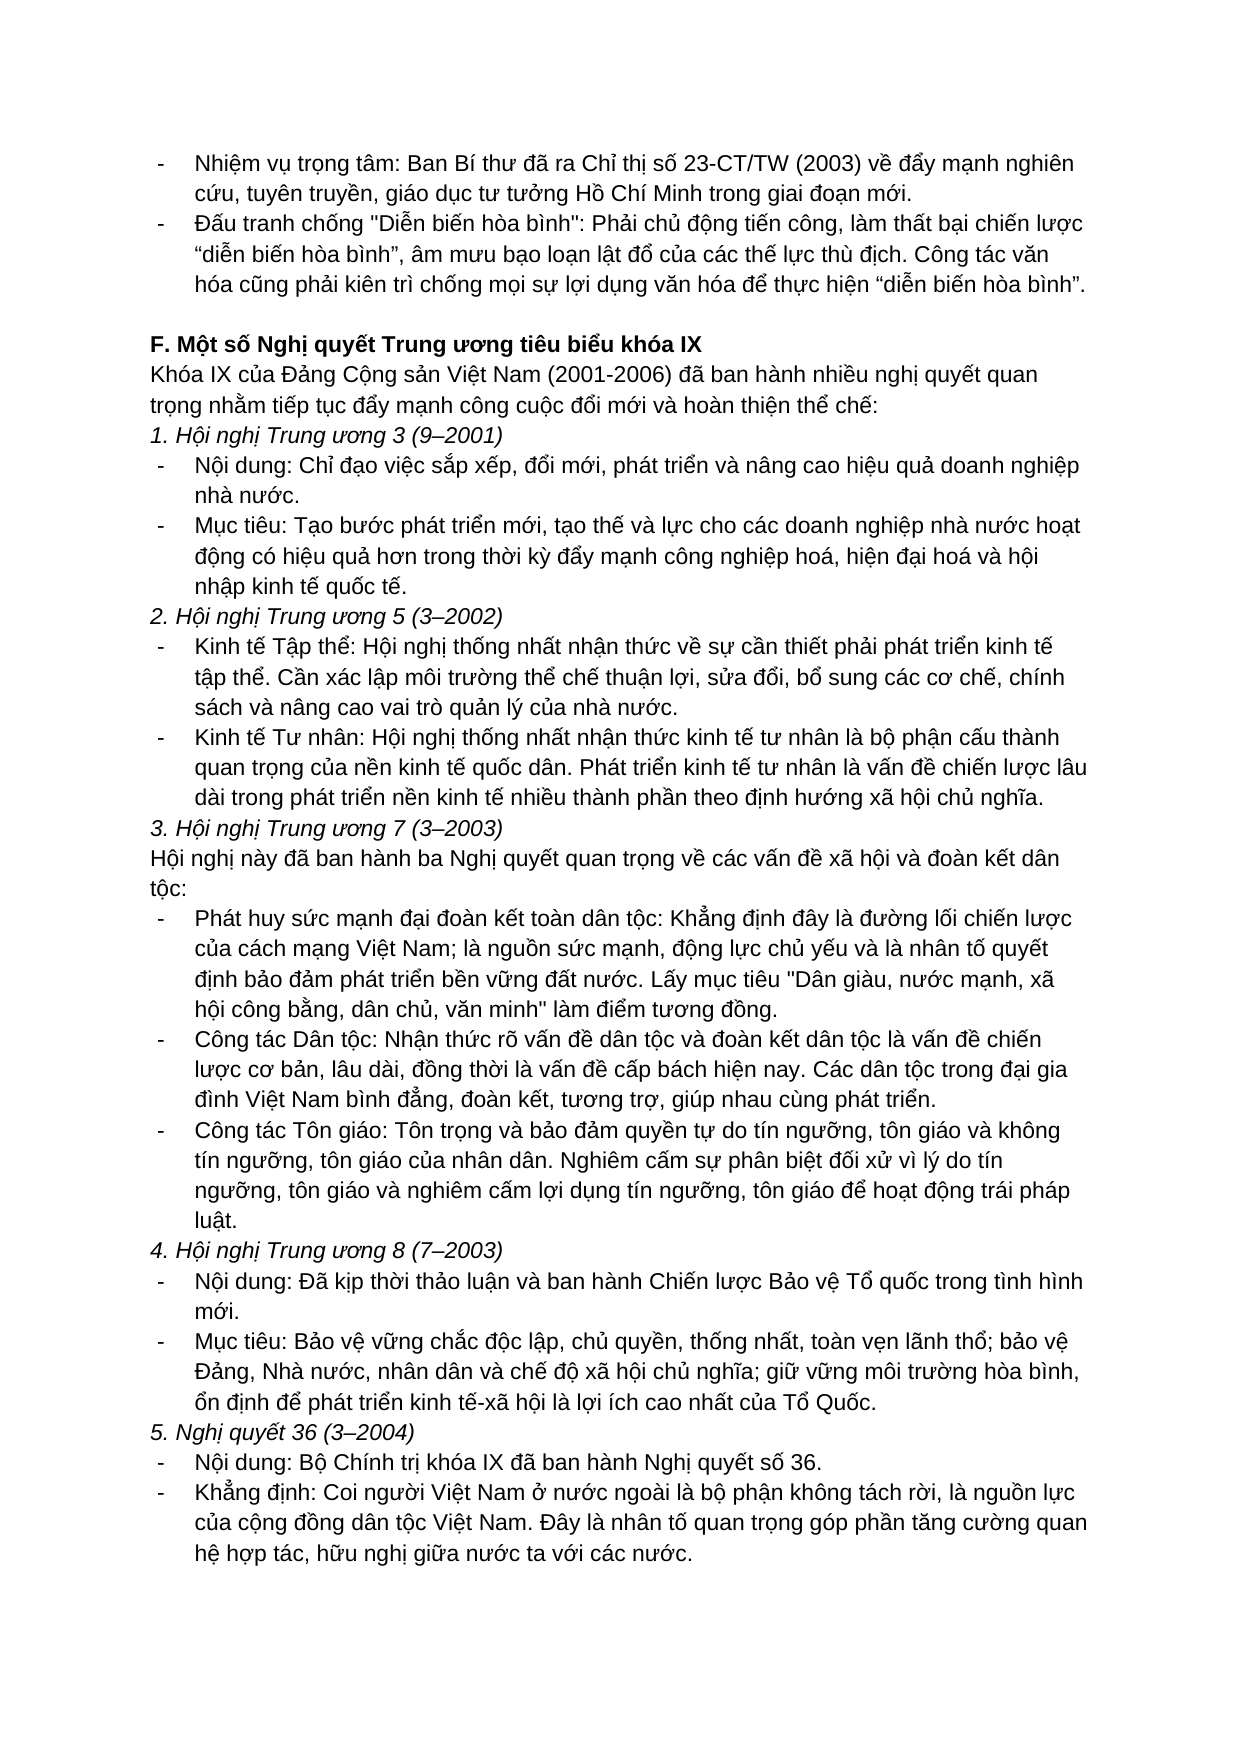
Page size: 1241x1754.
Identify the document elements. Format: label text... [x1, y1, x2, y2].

text 3. Hội nghị Trung ương 7 (3–2003) [150, 814, 1090, 841]
text Hội nghị này đã ban hành ba Nghị quyết quan trọng về các vấn đề xã hội và đoàn kết dân tộc: [150, 845, 1090, 901]
text 5. Nghị quyết 36 (3–2004) [150, 1419, 1090, 1445]
list Công tác Tôn giáo: Tôn trọng và bảo đảm quyền tự do tín ngưỡng, tôn giáo và không tín ngưỡng, tôn giáo của nhân dân. Nghiêm cấm sự phân biệt đối xử vì lý do tín ngưỡng, tôn giáo và nghiêm cấm lợi dụng tín ngưỡng, tôn giáo để hoạt động trái pháp luật. [157, 1117, 1090, 1234]
text 1. Hội nghị Trung ương 3 (9–2001) [150, 422, 1090, 448]
list Nội dung: Đã kịp thời thảo luận và ban hành Chiến lược Bảo vệ Tổ quốc trong tình hình mới. [157, 1268, 1090, 1324]
text F. Một số Nghị quyết Trung ương tiêu biểu khóa IX [150, 331, 1090, 358]
list Kinh tế Tập thể: Hội nghị thống nhất nhận thức về sự cần thiết phải phát triển kinh tế tập thể. Cần xác lập môi trường thể chế thuận lợi, sửa đổi, bổ sung các cơ chế, chính sách và nâng cao vai trò quản lý của nhà nước. [157, 633, 1090, 720]
list Mục tiêu: Bảo vệ vững chắc độc lập, chủ quyền, thống nhất, toàn vẹn lãnh thổ; bảo vệ Đảng, Nhà nước, nhân dân và chế độ xã hội chủ nghĩa; giữ vững môi trường hòa bình, ổn định để phát triển kinh tế-xã hội là lợi ích cao nhất của Tổ Quốc. [157, 1328, 1090, 1415]
text 4. Hội nghị Trung ương 8 (7–2003) [150, 1237, 1090, 1264]
list Nội dung: Bộ Chính trị khóa IX đã ban hành Nghị quyết số 36. [157, 1449, 1090, 1475]
list Công tác Dân tộc: Nhận thức rõ vấn đề dân tộc và đoàn kết dân tộc là vấn đề chiến lược cơ bản, lâu dài, đồng thời là vấn đề cấp bách hiện nay. Các dân tộc trong đại gia đình Việt Nam bình đẳng, đoàn kết, tương trợ, giúp nhau cùng phát triển. [157, 1026, 1090, 1113]
list Khẳng định: Coi người Việt Nam ở nước ngoài là bộ phận không tách rời, là nguồn lực của cộng đồng dân tộc Việt Nam. Đây là nhân tố quan trọng góp phần tăng cường quan hệ hợp tác, hữu nghị giữa nước ta với các nước. [157, 1479, 1090, 1566]
list Nội dung: Chỉ đạo việc sắp xếp, đổi mới, phát triển và nâng cao hiệu quả doanh nghiệp nhà nước. [157, 452, 1090, 509]
text Khóa IX của Đảng Cộng sản Việt Nam (2001-2006) đã ban hành nhiều nghị quyết quan trọng nhằm tiếp tục đẩy mạnh công cuộc đổi mới và hoàn thiện thể chế: [150, 361, 1090, 418]
list Kinh tế Tư nhân: Hội nghị thống nhất nhận thức kinh tế tư nhân là bộ phận cấu thành quan trọng của nền kinh tế quốc dân. Phát triển kinh tế tư nhân là vấn đề chiến lược lâu dài trong phát triển nền kinh tế nhiều thành phần theo định hướng xã hội chủ nghĩa. [157, 724, 1090, 811]
list Phát huy sức mạnh đại đoàn kết toàn dân tộc: Khẳng định đây là đường lối chiến lược của cách mạng Việt Nam; là nguồn sức mạnh, động lực chủ yếu và là nhân tố quyết định bảo đảm phát triển bền vững đất nước. Lấy mục tiêu "Dân giàu, nước mạnh, xã hội công bằng, dân chủ, văn minh" làm điểm tương đồng. [157, 905, 1090, 1022]
list Nhiệm vụ trọng tâm: Ban Bí thư đã ra Chỉ thị số 23-CT/TW (2003) về đẩy mạnh nghiên cứu, tuyên truyền, giáo dục tư tưởng Hồ Chí Minh trong giai đoạn mới. [157, 150, 1090, 207]
list Đấu tranh chống "Diễn biến hòa bình": Phải chủ động tiến công, làm thất bại chiến lược “diễn biến hòa bình”, âm mưu bạo loạn lật đổ của các thế lực thù địch. Công tác văn hóa cũng phải kiên trì chống mọi sự lợi dụng văn hóa để thực hiện “diễn biến hòa bình”. [157, 210, 1090, 297]
text 2. Hội nghị Trung ương 5 (3–2002) [150, 603, 1090, 629]
list Mục tiêu: Tạo bước phát triển mới, tạo thế và lực cho các doanh nghiệp nhà nước hoạt động có hiệu quả hơn trong thời kỳ đẩy mạnh công nghiệp hoá, hiện đại hoá và hội nhập kinh tế quốc tế. [157, 512, 1090, 599]
